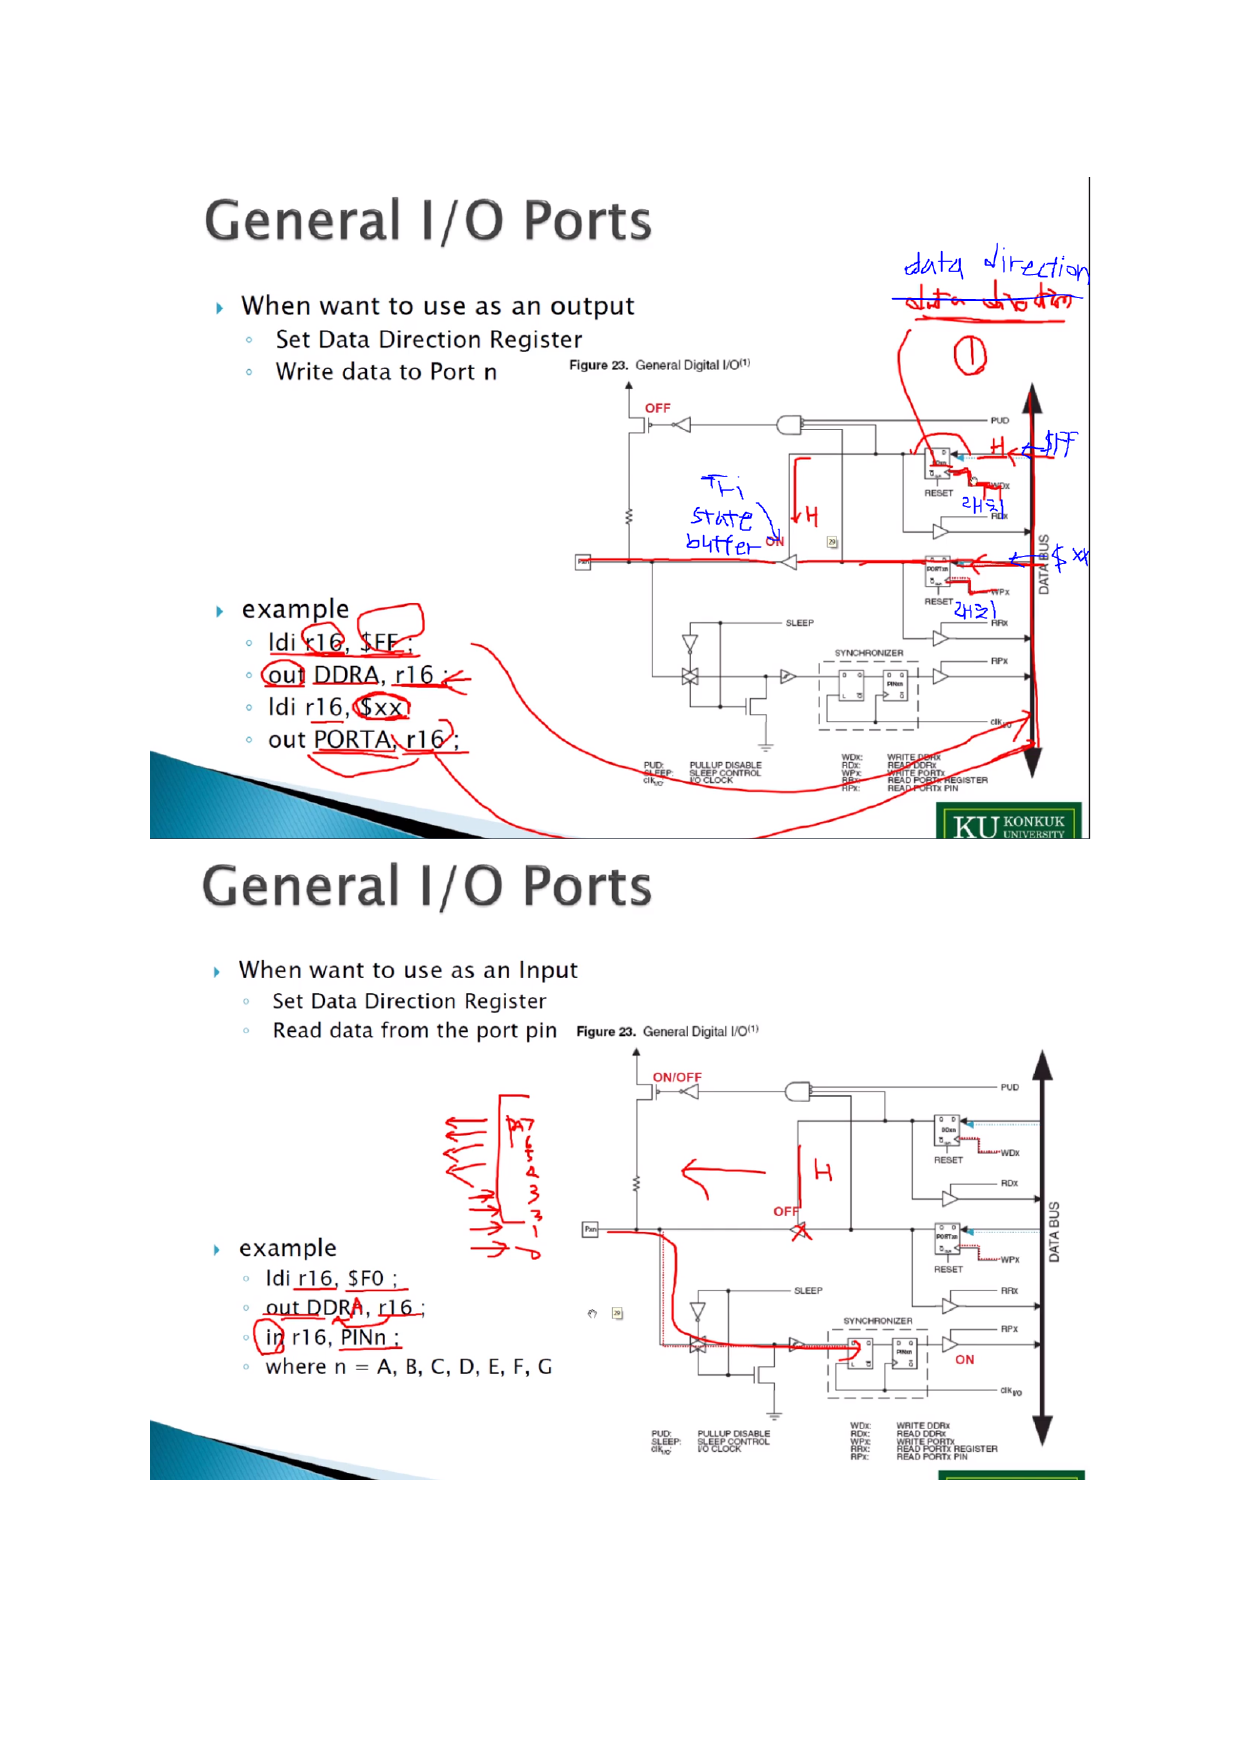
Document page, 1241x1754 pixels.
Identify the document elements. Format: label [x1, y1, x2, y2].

picture [150, 840, 1091, 1480]
picture [150, 177, 1091, 839]
